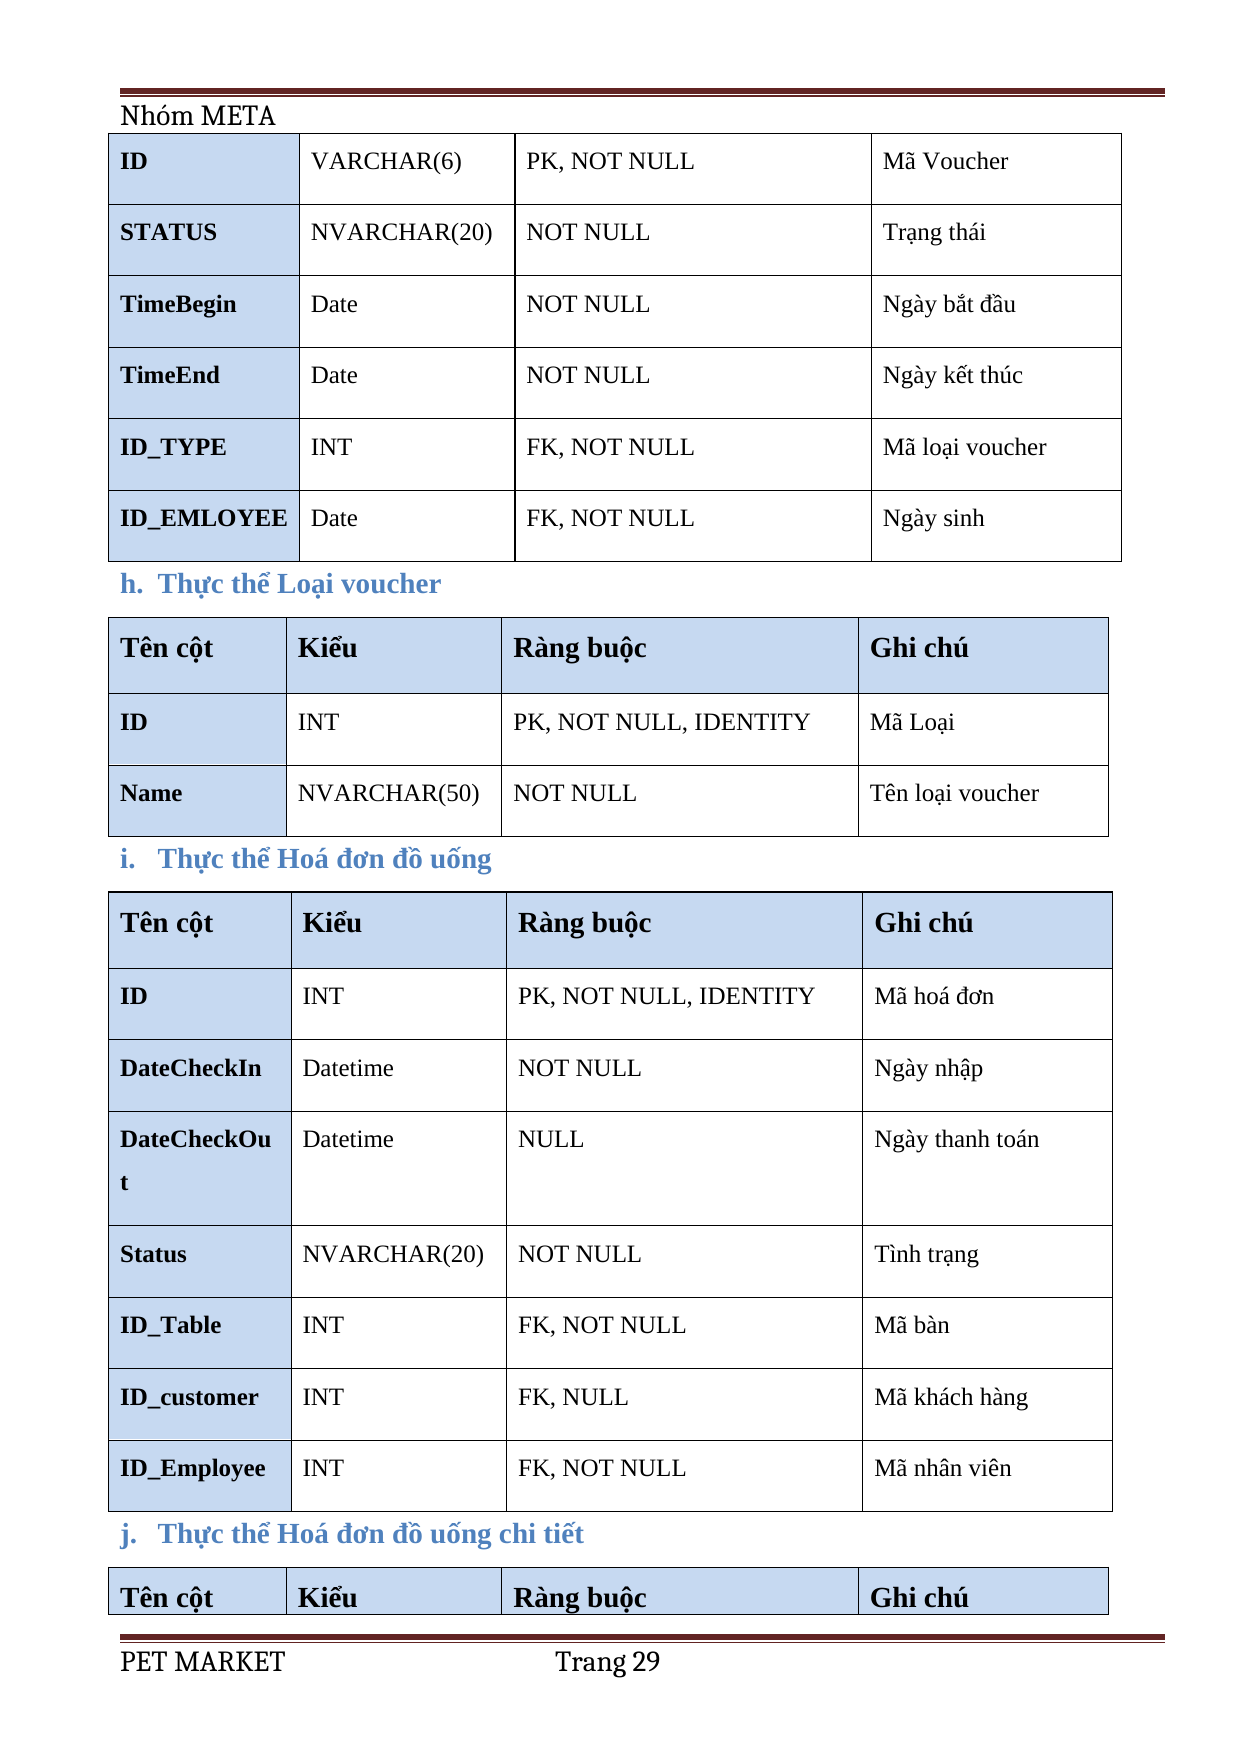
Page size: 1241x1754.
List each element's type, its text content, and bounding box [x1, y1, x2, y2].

table_header Ràng buộc [502, 1568, 858, 1614]
table_cell INT [292, 1441, 506, 1511]
table_cell NOT NULL [516, 348, 871, 418]
table_cell NVARCHAR(20) [292, 1226, 506, 1297]
table_cell NOT NULL [507, 1226, 862, 1297]
table_cell FK, NULL [507, 1369, 862, 1439]
table_cell ID [109, 969, 291, 1039]
table_cell Date [300, 491, 514, 561]
table_cell FK, NOT NULL [516, 419, 871, 490]
table_header Kiểu [292, 893, 506, 968]
table_cell NOT NULL [502, 766, 858, 836]
table_header Kiểu [287, 1568, 501, 1614]
table_cell Mã bàn [863, 1298, 1112, 1368]
table_cell DateCheckIn [109, 1040, 291, 1111]
table_cell TimeBegin [109, 276, 299, 347]
table_cell DateCheckOut [109, 1112, 291, 1225]
table_cell NOT NULL [516, 205, 871, 275]
table_cell Mã hoá đơn [863, 969, 1112, 1039]
table_cell NVARCHAR(20) [300, 205, 514, 275]
table_header Tên cột [109, 618, 286, 693]
table_cell Ngày nhập [863, 1040, 1112, 1111]
table_header Ràng buộc [507, 893, 862, 968]
table_cell Ngày thanh toán [863, 1112, 1112, 1225]
table_cell Tên loại voucher [859, 766, 1108, 836]
table_cell Tình trạng [863, 1226, 1112, 1297]
table_cell Mã khách hàng [863, 1369, 1112, 1439]
table_header Tên cột [109, 1568, 286, 1614]
table_cell Date [300, 276, 514, 347]
table_cell INT [292, 1369, 506, 1439]
table_header Ghi chú [859, 618, 1108, 693]
table_cell ID_TYPE [109, 419, 299, 490]
table_cell INT [292, 1298, 506, 1368]
table_cell INT [300, 419, 514, 490]
table_cell ID_customer [109, 1369, 291, 1439]
table_cell Status [109, 1226, 291, 1297]
table_cell Mã nhân viên [863, 1441, 1112, 1511]
table_cell VARCHAR(6) [300, 134, 514, 204]
table_cell Trạng thái [872, 205, 1121, 275]
table_cell NULL [507, 1112, 862, 1225]
table_cell PK, NOT NULL, IDENTITY [502, 694, 858, 764]
table_cell Mã loại voucher [872, 419, 1121, 490]
table_cell NOT NULL [507, 1040, 862, 1111]
table_cell NOT NULL [516, 276, 871, 347]
table_cell INT [292, 969, 506, 1039]
table_cell ID [109, 134, 299, 204]
table_cell Date [300, 348, 514, 418]
table_cell STATUS [109, 205, 299, 275]
table_cell PK, NOT NULL, IDENTITY [507, 969, 862, 1039]
table_header Tên cột [109, 893, 291, 968]
table_header Ghi chú [863, 893, 1112, 968]
table_cell TimeEnd [109, 348, 299, 418]
subtitle Thực thể Loại voucher [120, 566, 1165, 600]
table_cell Ngày bắt đầu [872, 276, 1121, 347]
subtitle Thực thể Hoá đơn đồ uống chi tiết [120, 1516, 1165, 1550]
table_cell ID_Table [109, 1298, 291, 1368]
table_cell FK, NOT NULL [507, 1441, 862, 1511]
table_cell Ngày kết thúc [872, 348, 1121, 418]
table_header Ràng buộc [502, 618, 858, 693]
table_cell Ngày sinh [872, 491, 1121, 561]
table_cell Datetime [292, 1112, 506, 1225]
table_cell INT [287, 694, 501, 764]
table_cell FK, NOT NULL [507, 1298, 862, 1368]
table_header Ghi chú [859, 1568, 1108, 1614]
table_cell ID_Employee [109, 1441, 291, 1511]
table_header Kiểu [287, 618, 501, 693]
table_cell ID [109, 694, 286, 764]
table_cell Mã Voucher [872, 134, 1121, 204]
table_cell FK, NOT NULL [516, 491, 871, 561]
table_cell Datetime [292, 1040, 506, 1111]
table_cell NVARCHAR(50) [287, 766, 501, 836]
table_cell ID_EMLOYEE [109, 491, 299, 561]
table_cell Mã Loại [859, 694, 1108, 764]
table_cell Name [109, 766, 286, 836]
subtitle Thực thể Hoá đơn đồ uống [120, 841, 1165, 875]
table_cell PK, NOT NULL [516, 134, 871, 204]
